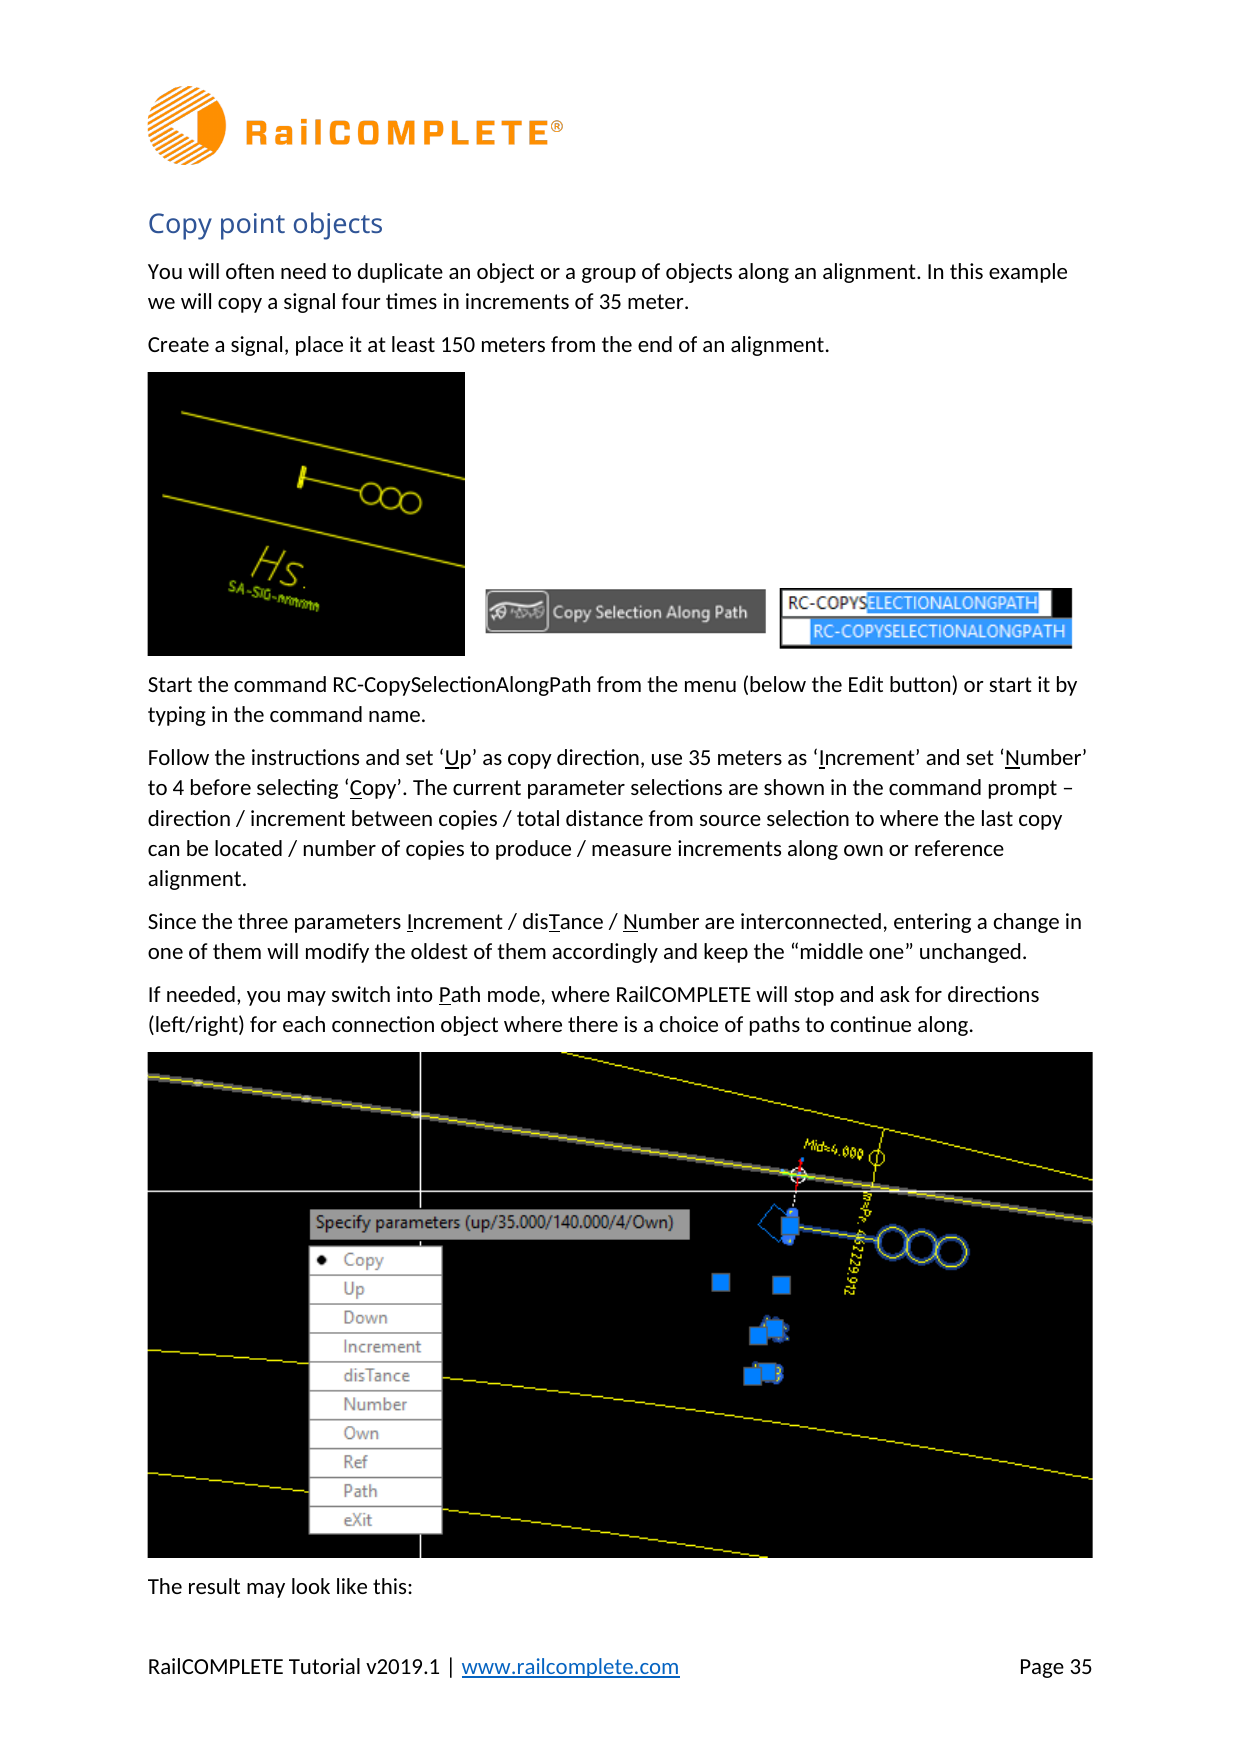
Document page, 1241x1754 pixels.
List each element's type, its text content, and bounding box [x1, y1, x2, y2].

text You will often need to duplicate an object or a group of objects along an alignment. In this example we will copy a signal four times in increments of 35 meter. [148, 257, 1093, 315]
text Create a signal, place it at least 150 meters from the end of an alignment. [148, 330, 1093, 358]
text Follow the instructions and set ‘Up’ as copy direction, use 35 meters as ‘Increment’ and set ‘Number’ to 4 before selecting ‘Copy’. The current parameter selections are shown in the command prompt – direction / increment between copies / total distance from source selection to where the last copy can be located / number of copies to produce / measure increments along own or reference alignment. [148, 743, 1093, 892]
text Start the command RC-CopySelectionAlongPath from the menu (below the Edit button) or start it by typing in the command name. [148, 670, 1093, 729]
picture [485, 588, 1075, 656]
picture [147, 1052, 1093, 1558]
text The result may look like this: [148, 1572, 1093, 1600]
subtitle Copy point objects [148, 205, 1093, 242]
text Since the three parameters Increment / disTance / Number are interconnected, entering a change in one of them will modify the oldest of them accordingly and keep the “middle one” unchanged. [148, 907, 1093, 965]
picture [147, 86, 573, 165]
picture [147, 372, 465, 656]
text If needed, you may switch into Path mode, where RailCOMPLETE will stop and ask for directions (left/right) for each connection object where there is a choice of paths to continue along. [148, 980, 1093, 1038]
